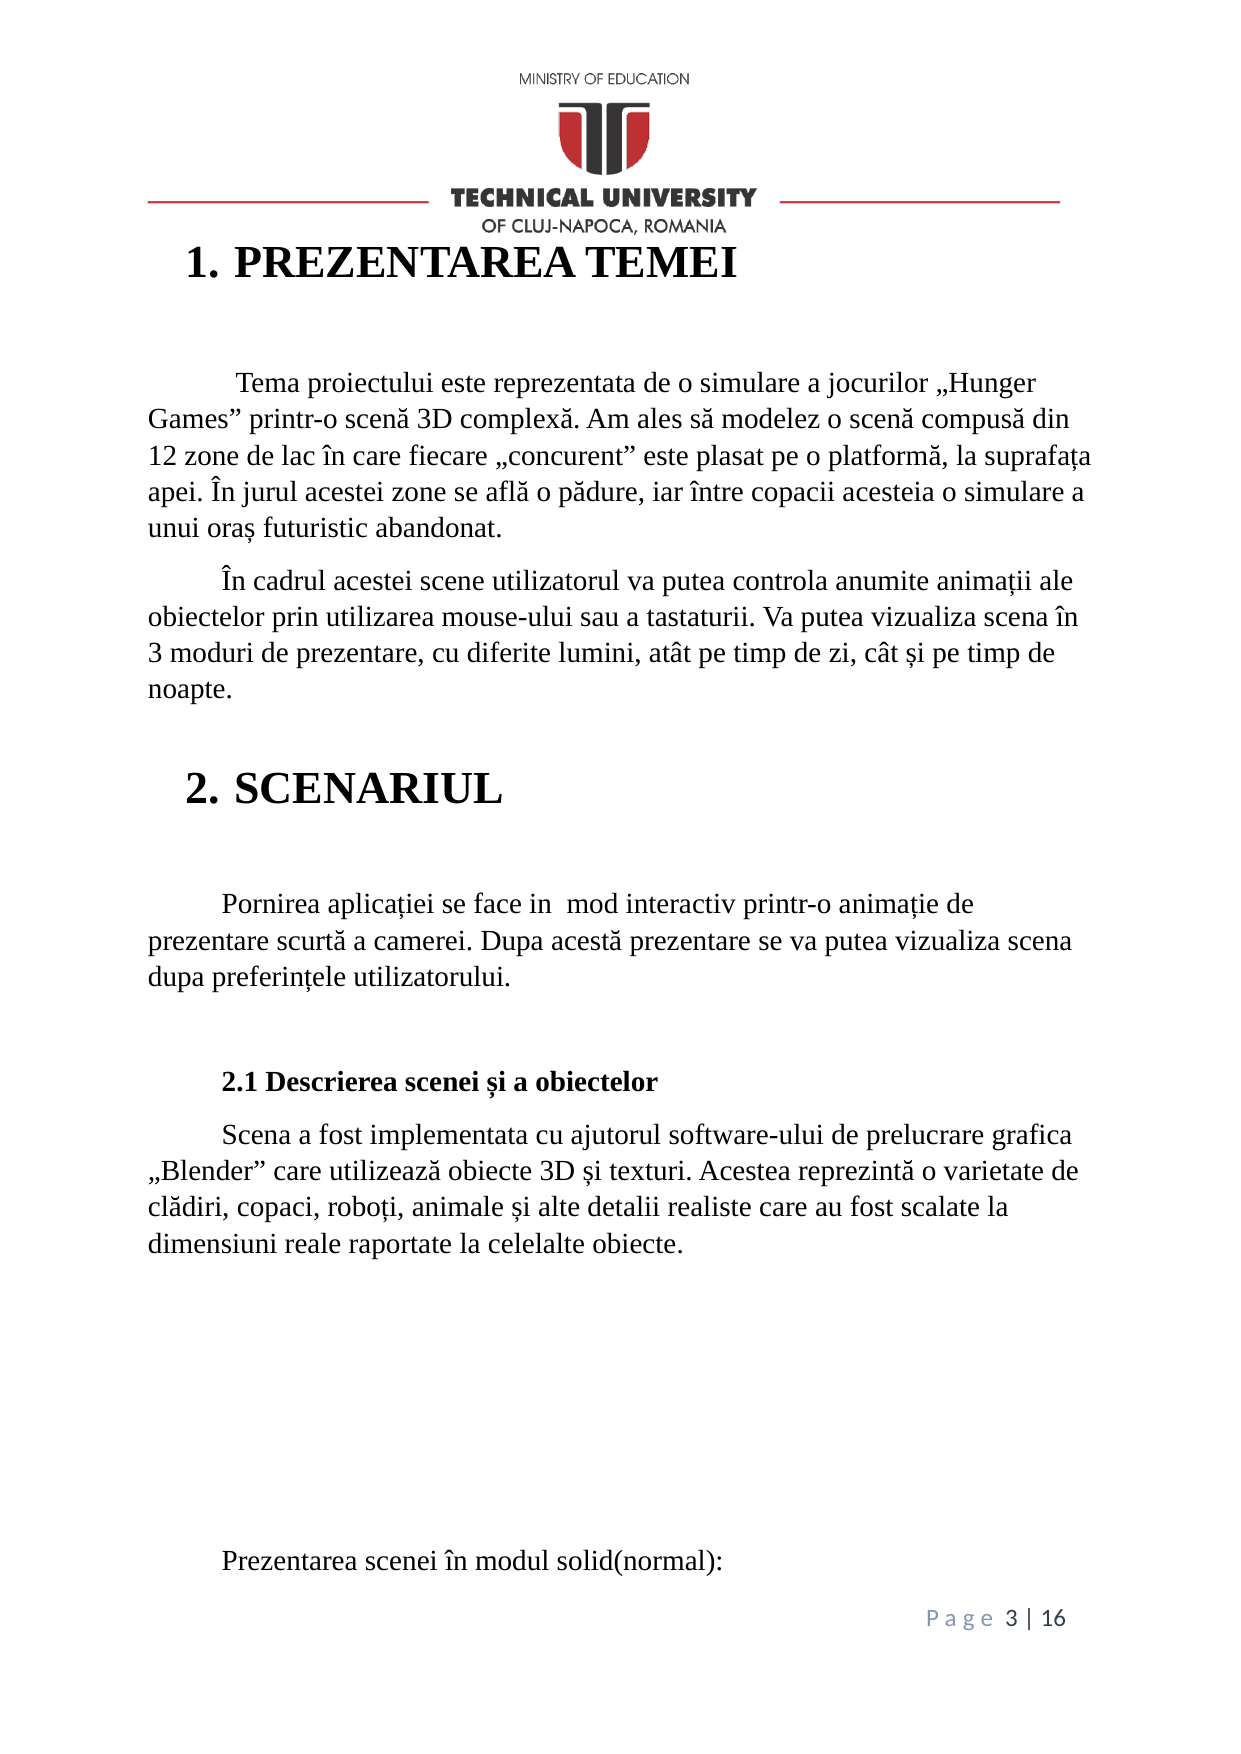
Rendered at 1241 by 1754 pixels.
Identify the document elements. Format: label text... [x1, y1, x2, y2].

text În cadrul acestei scene utilizatorul va putea controla anumite animații ale obiectelor prin utilizarea mouse-ului sau a tastaturii. Va putea vizualiza scena în 3 moduri de prezentare, cu diferite lumini, atât pe timp de zi, cât și pe timp de noapte. [148, 563, 1093, 705]
text Tema proiectului este reprezentata de o simulare a jocurilor „Hunger Games” printr-o scenă 3D complexă. Am ales să modelez o scenă compusă din 12 zone de lac în care fiecare „concurent” este plasat pe o platformă, la suprafața apei. În jurul acestei zone se află o pădure, iar între copacii acesteia o simulare a unui oraș futuristic abandonat. [148, 365, 1093, 543]
text Prezentarea scenei în modul solid(normal): [148, 1543, 1093, 1576]
picture [147, 73, 1060, 235]
text Pornirea aplicației se face in mod interactiv printr-o animație de prezentare scurtă a camerei. Dupa acestă prezentare se va putea vizualiza scena dupa preferințele utilizatorului. [148, 887, 1093, 992]
list SCENARIUL [185, 760, 1093, 813]
list Descrierea scenei și a obiectelor [221, 1064, 1093, 1098]
list PREZENTAREA TEMEI [185, 235, 1093, 288]
text Scena a fost implementata cu ajutorul software-ului de prelucrare grafica „Blender” care utilizează obiecte 3D și texturi. Acestea reprezintă o varietate de clădiri, copaci, roboți, animale și alte detalii realiste care au fost scalate la dimensiuni reale raportate la celelalte obiecte. [148, 1117, 1093, 1259]
